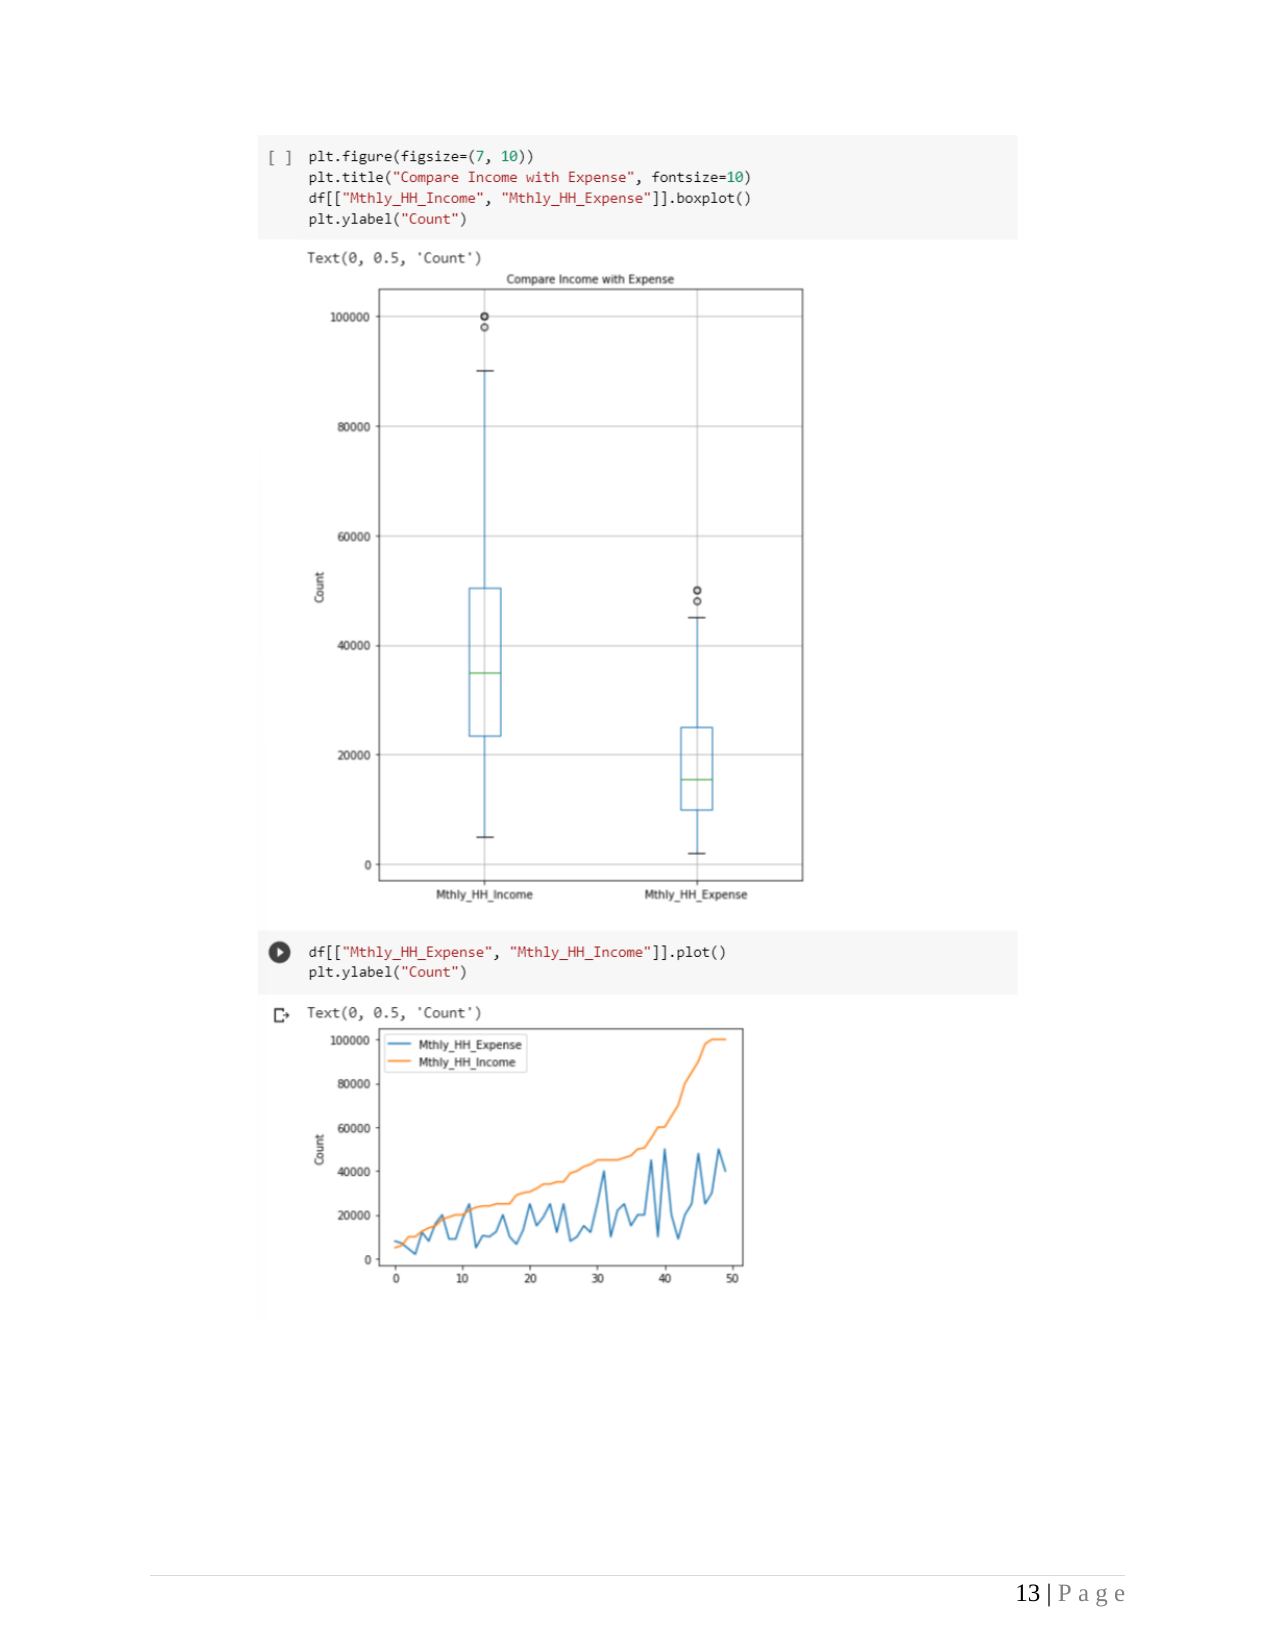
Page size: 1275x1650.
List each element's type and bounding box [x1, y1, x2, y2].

picture [257, 132, 1018, 1323]
